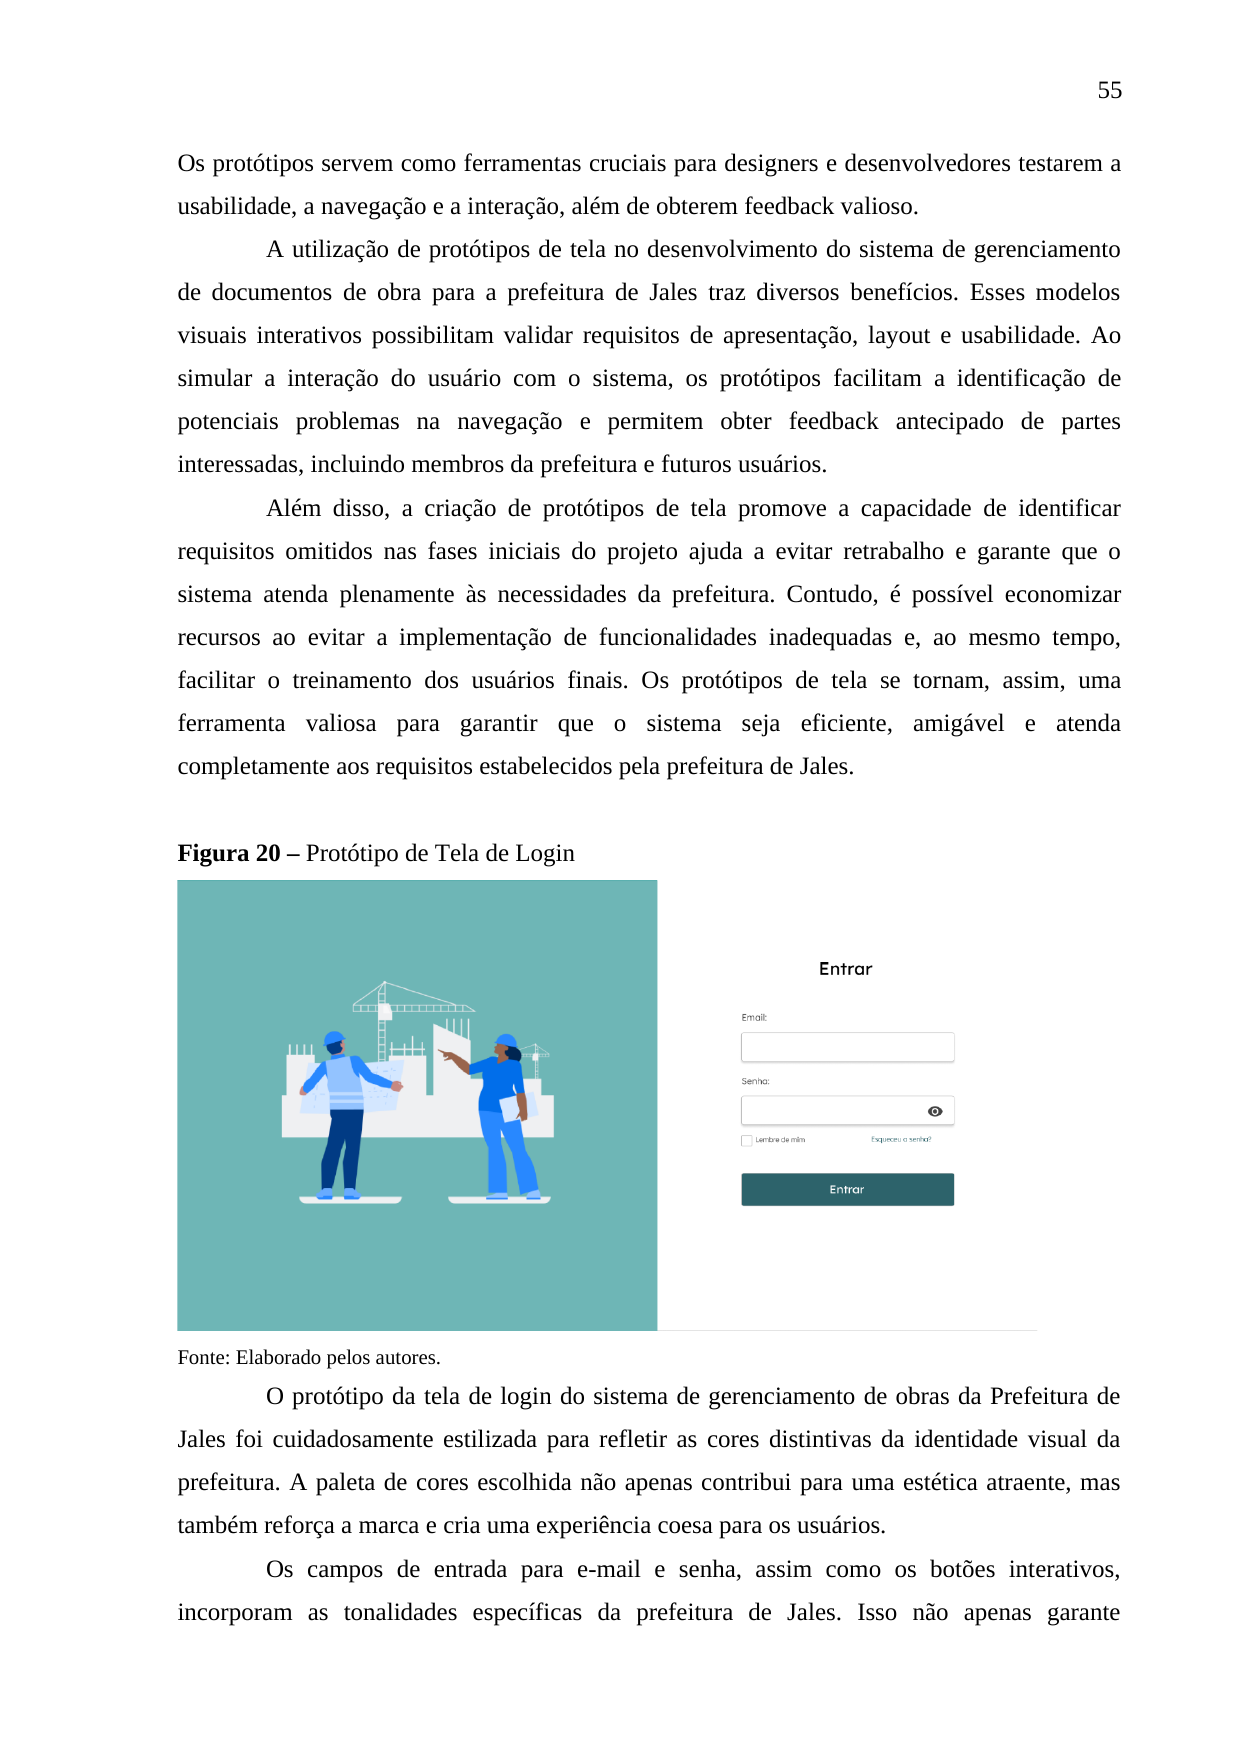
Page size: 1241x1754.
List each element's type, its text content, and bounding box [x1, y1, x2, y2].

text Fonte: Elaborado pelos autores. [177, 1345, 1122, 1369]
text A utilização de protótipos de tela no desenvolvimento do sistema de gerenciamento de documentos de obra para a prefeitura de Jales traz diversos benefícios. Esses modelos visuais interativos possibilitam validar requisitos de apresentação, layout e usabilidade. Ao simular a interação do usuário com o sistema, os protótipos facilitam a identificação de potenciais problemas na navegação e permitem obter feedback antecipado de partes interessadas, incluindo membros da prefeitura e futuros usuários. [177, 234, 1122, 478]
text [177, 1554, 1122, 1626]
text Figura – Protótipo de Tela de Login [177, 838, 1122, 866]
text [177, 148, 1122, 219]
text O protótipo da tela de login do sistema de gerenciamento de obras da Prefeitura de Jales foi cuidadosamente estilizada para refletir as cores distintivas da identidade visual da prefeitura. A paleta de cores escolhida não apenas contribui para uma estética atraente, mas também reforça a marca e cria uma experiência coesa para os usuários. [177, 1381, 1122, 1539]
text Além disso, a criação de protótipos de tela promove a capacidade de identificar requisitos omitidos nas fases iniciais do projeto ajuda a evitar retrabalho e garante que o sistema atenda plenamente às necessidades da prefeitura. Contudo, é possível economizar recursos ao evitar a implementação de funcionalidades inadequadas e, ao mesmo tempo, facilitar o treinamento dos usuários finais. Os protótipos de tela se tornam, assim, uma ferramenta valiosa para garantir que o sistema seja eficiente, amigável e atenda completamente aos requisitos estabelecidos pela prefeitura de Jales. [177, 493, 1122, 780]
picture [177, 880, 1038, 1331]
